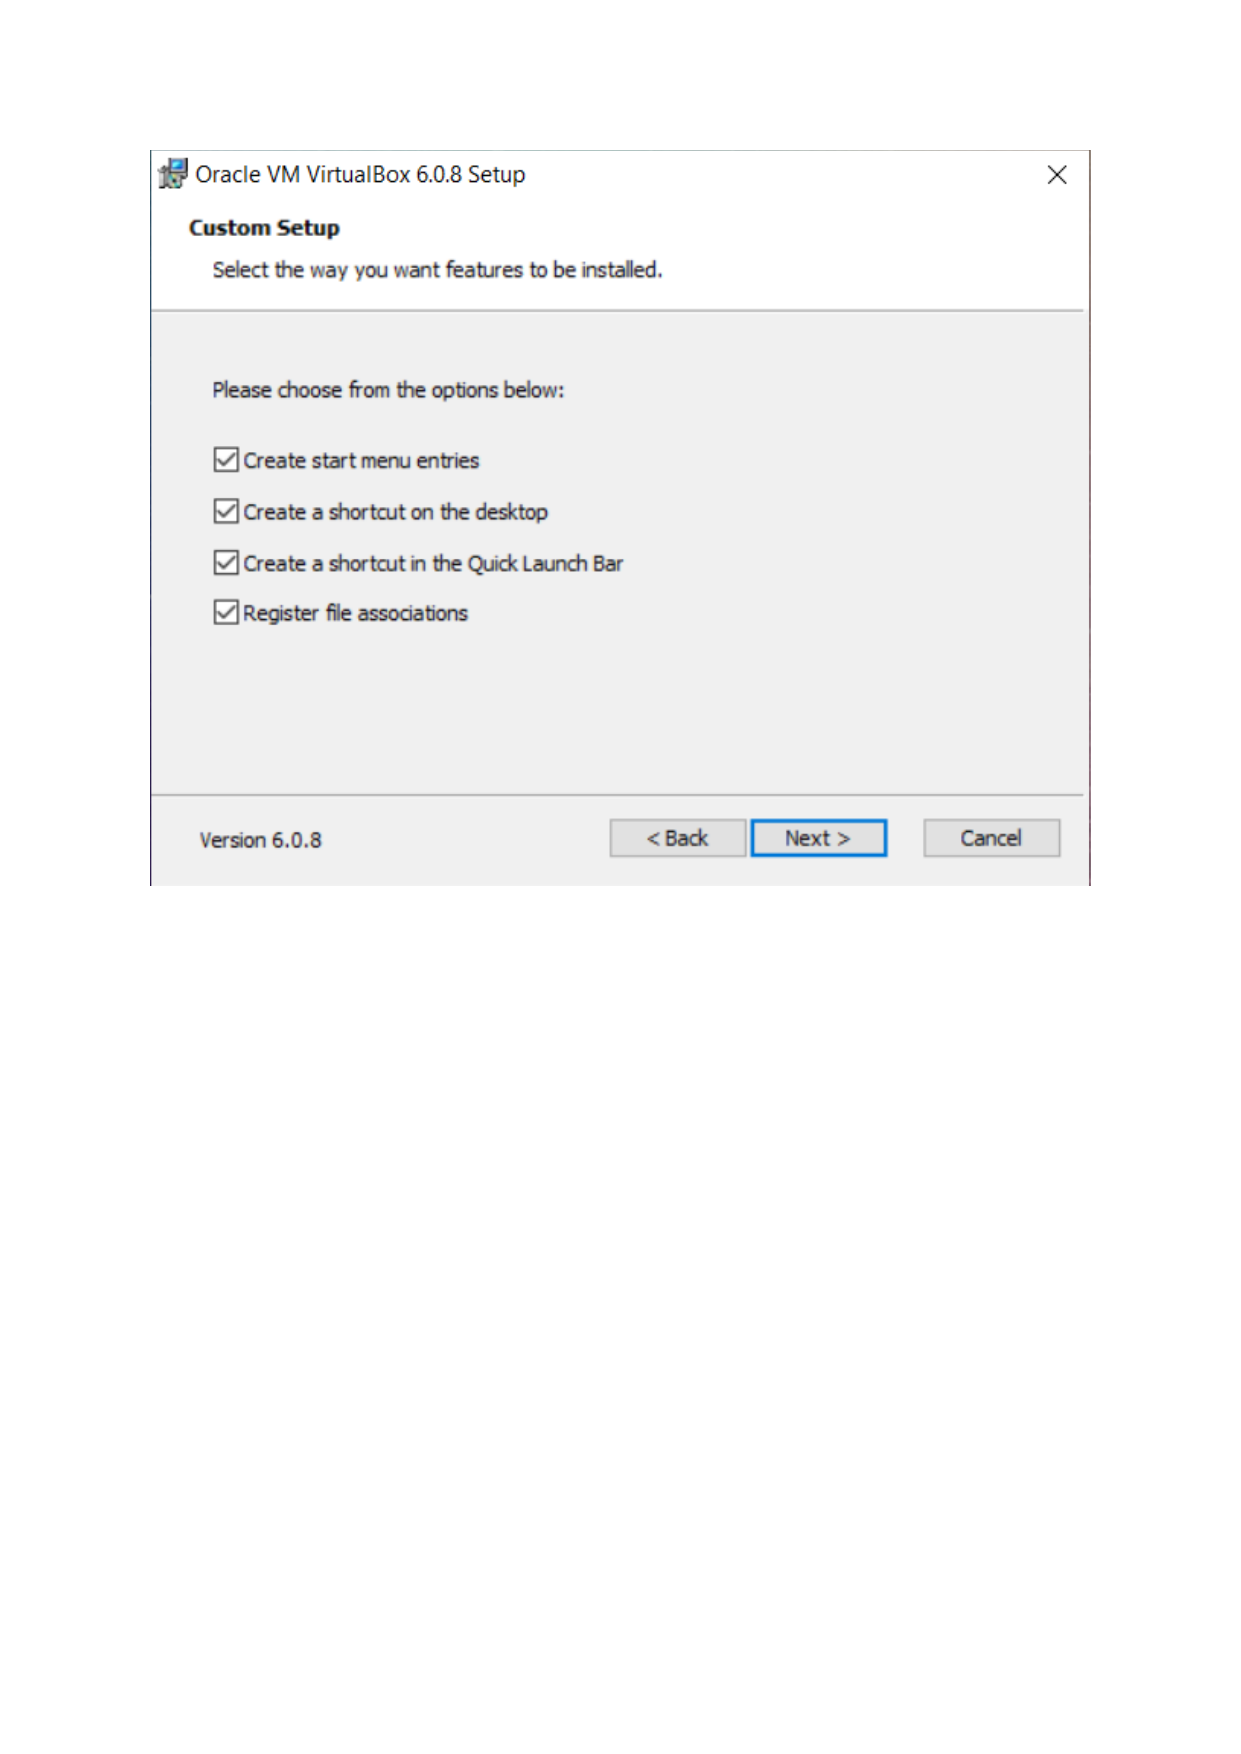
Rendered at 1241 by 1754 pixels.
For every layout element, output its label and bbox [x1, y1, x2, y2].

picture [150, 150, 1091, 886]
